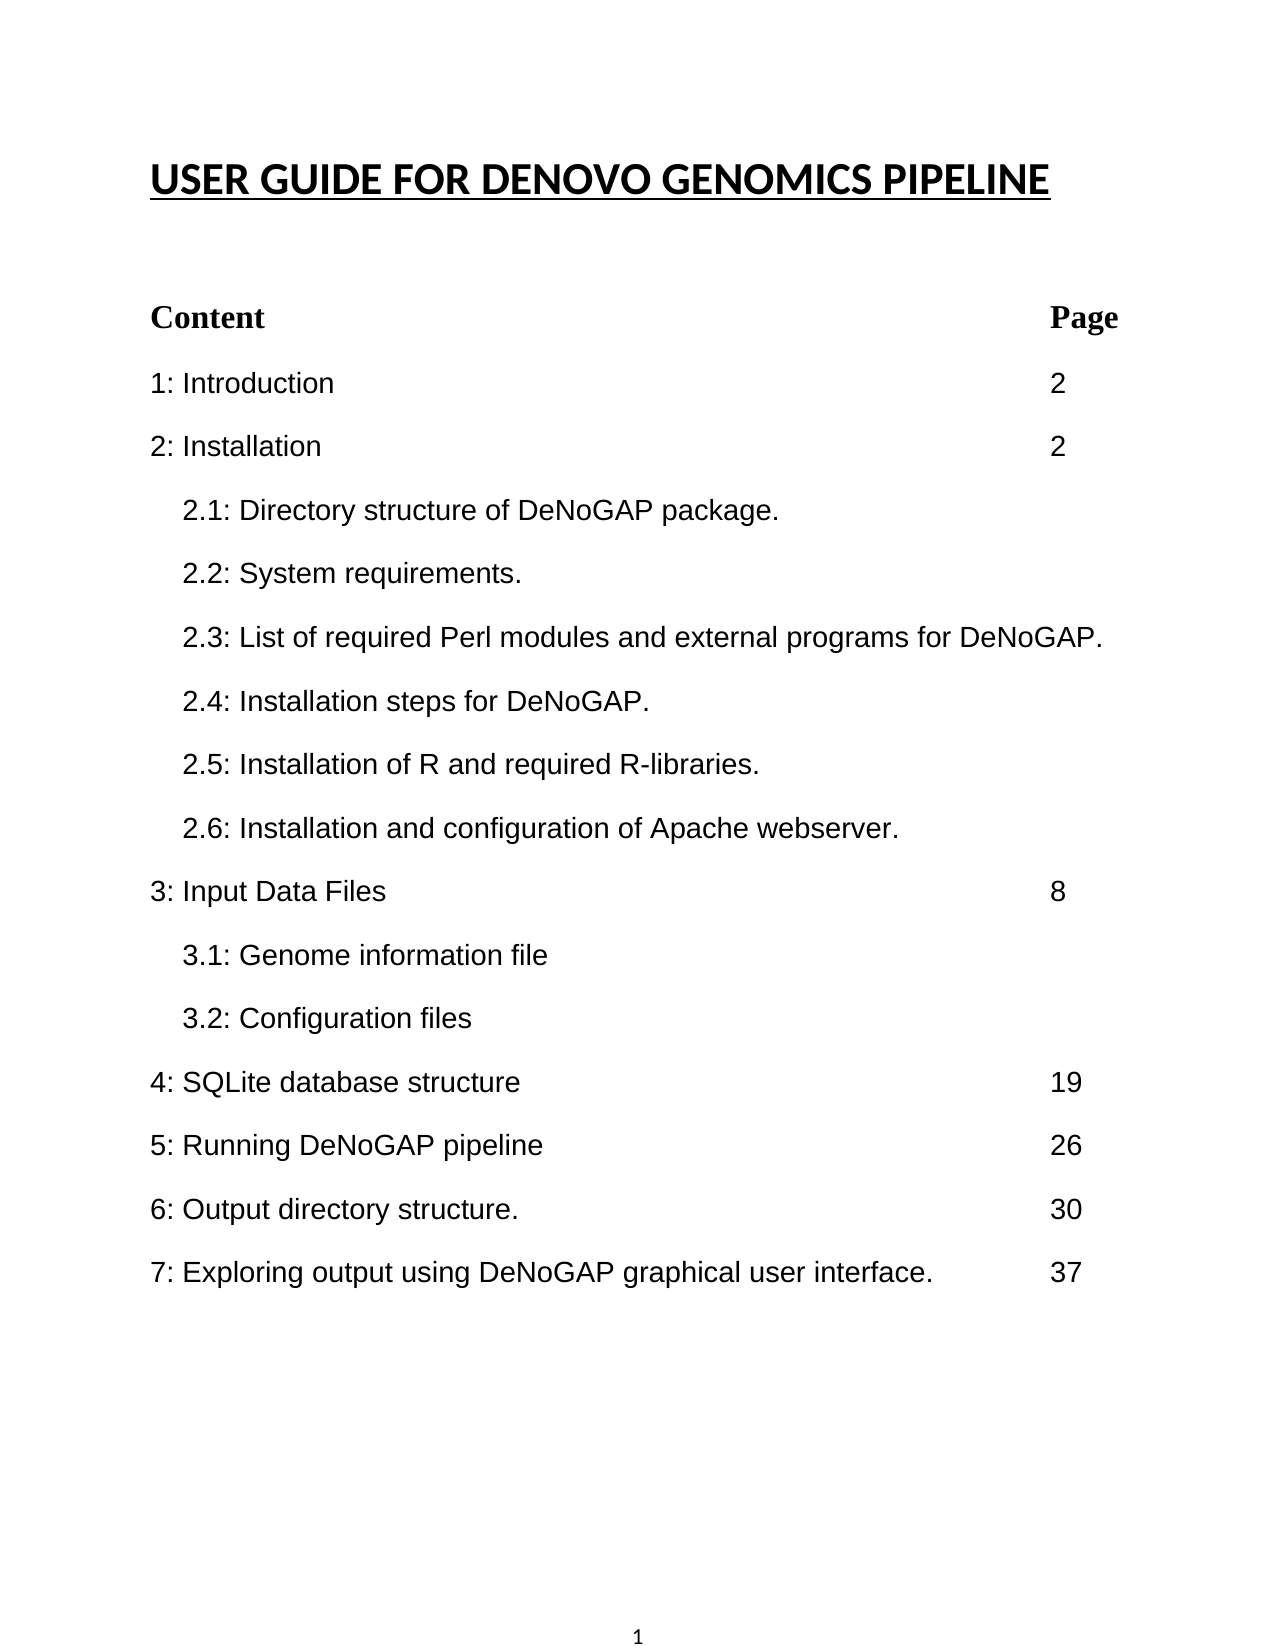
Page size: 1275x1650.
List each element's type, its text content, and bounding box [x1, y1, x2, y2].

subtitle 3: Input Data Files 8 [150, 874, 1125, 908]
subtitle 2.3: List of required Perl modules and external programs for DeNoGAP. [150, 620, 1125, 654]
subtitle 3.2: Configuration files [150, 1001, 1125, 1035]
subtitle 2.2: System requirements. [150, 557, 1125, 590]
subtitle 2: Installation 2 [150, 429, 1125, 463]
subtitle 2.5: Installation of R and required R-libraries. [150, 747, 1125, 781]
subtitle 1: Introduction 2 [150, 366, 1125, 399]
subtitle 4: SQLite database structure 19 [150, 1065, 1125, 1098]
text USER GUIDE FOR DENOVO GENOMICS PIPELINE [150, 150, 1125, 206]
subtitle 5: Running DeNoGAP pipeline 26 [150, 1128, 1125, 1162]
subtitle 2.1: Directory structure of DeNoGAP package. [150, 493, 1125, 527]
subtitle 2.4: Installation steps for DeNoGAP. [150, 684, 1125, 717]
subtitle 6: Output directory structure. 30 [150, 1192, 1125, 1226]
subtitle 7: Exploring output using DeNoGAP graphical user interface. 37 [150, 1256, 1125, 1289]
subtitle 2.6: Installation and configuration of Apache webserver. [150, 811, 1125, 844]
subtitle 3.1: Genome information file [150, 938, 1125, 971]
text Content Page [150, 297, 1125, 335]
